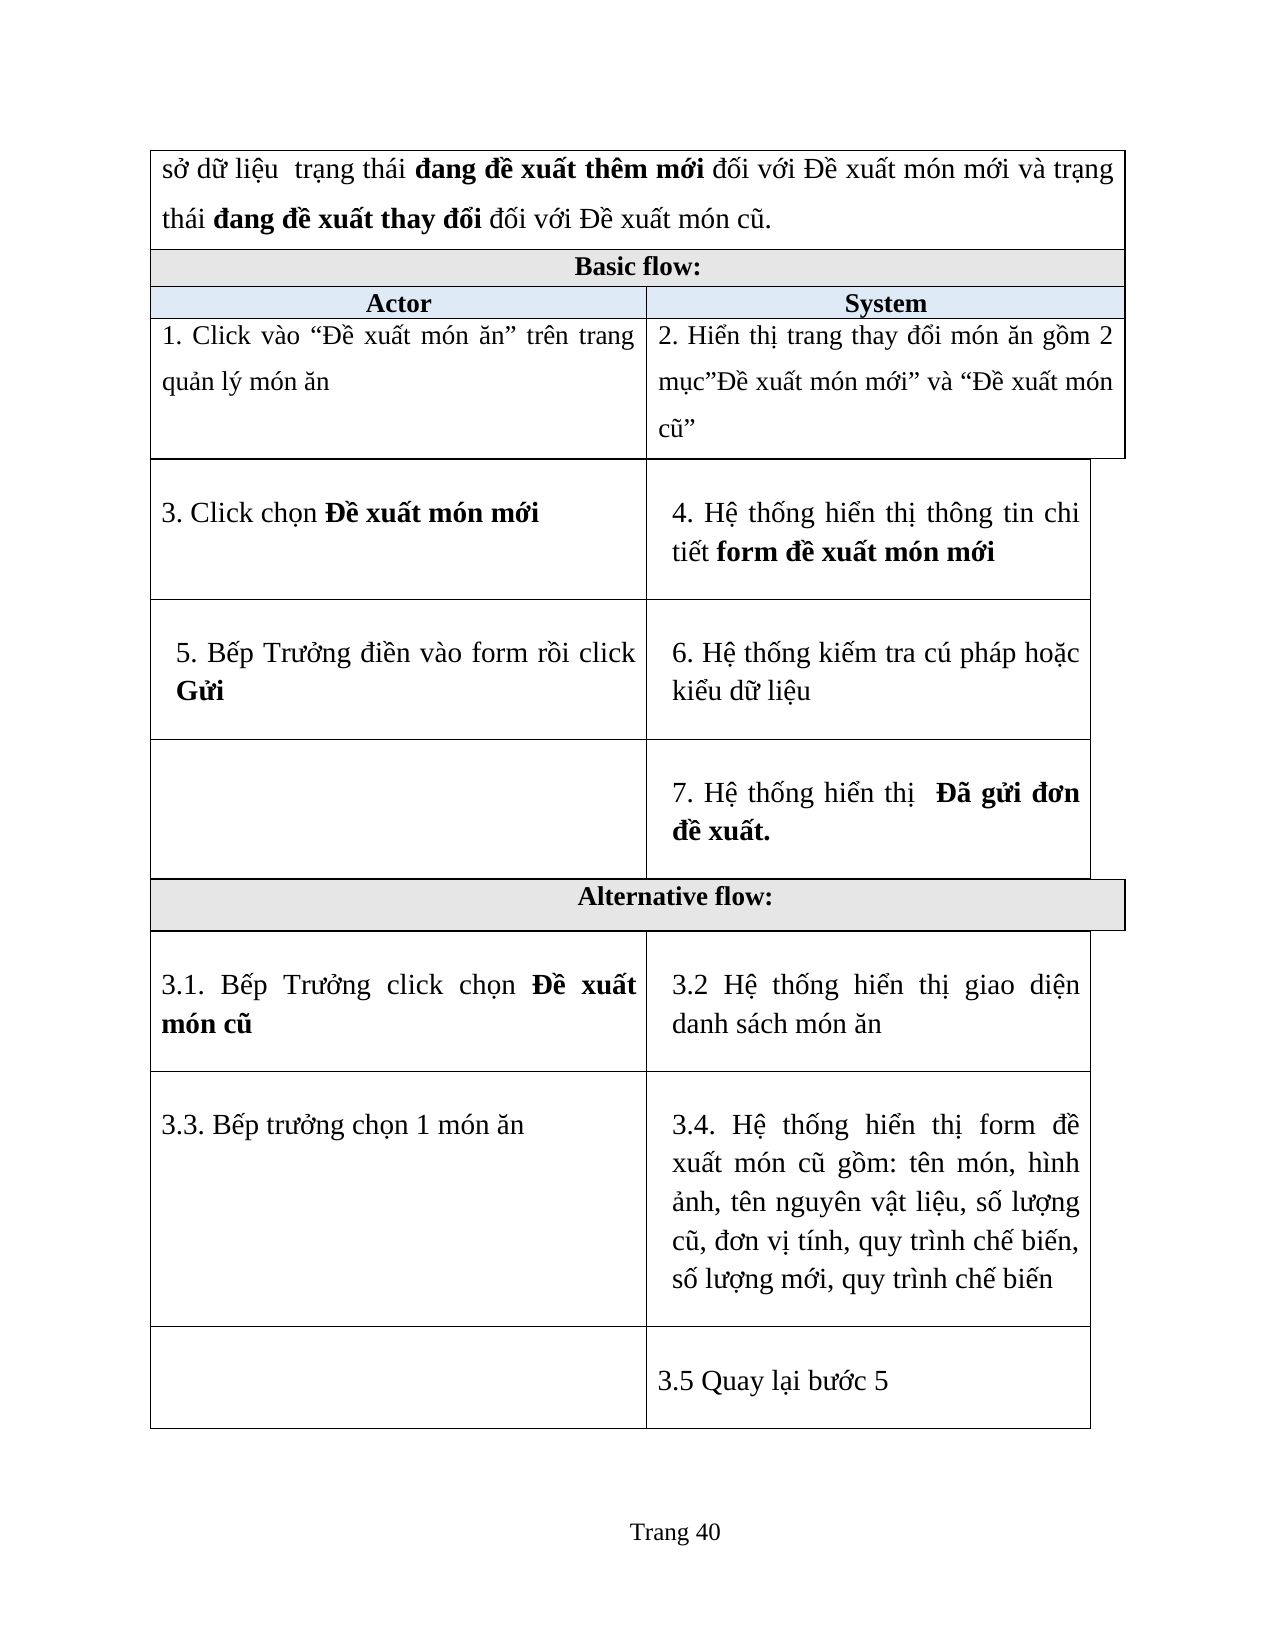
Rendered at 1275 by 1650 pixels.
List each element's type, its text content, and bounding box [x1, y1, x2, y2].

table_header Alternative flow: [151, 880, 1124, 930]
table_header 3.2 Hệ thống hiển thị giao diện danh sách món ăn [647, 932, 1090, 1071]
table_header 4. Hệ thống hiển thị thông tin chi tiết form đề xuất món mới [647, 460, 1090, 598]
table_cell 3.5 Quay lại bước 5 [647, 1327, 1090, 1428]
table_cell 3.3. Bếp trưởng chọn 1 món ăn [151, 1072, 646, 1326]
table_cell [151, 740, 646, 878]
table_cell 3.4. Hệ thống hiển thị form đề xuất món cũ gồm: tên món, hình ảnh, tên nguyên vật liệu, số lượng cũ, đơn vị tính, quy trình chế biến, số lượng mới, quy trình chế biến [647, 1072, 1090, 1326]
table_cell Actor [151, 287, 646, 318]
table_header 3.1. Bếp Trưởng click chọn Đề xuất món cũ [151, 932, 646, 1071]
table_cell 1. Click vào “Đề xuất món ăn” trên trang quản lý món ăn [151, 319, 646, 458]
table_cell 7. Hệ thống hiển thị Đã gửi đơn đề xuất. [647, 740, 1090, 878]
table_cell Basic flow: [151, 250, 1124, 286]
table_cell 5. Bếp Trưởng điền vào form rồi click Gửi [151, 600, 646, 738]
table_cell System [647, 287, 1124, 318]
table_cell 6. Hệ thống kiếm tra cú pháp hoặc kiểu dữ liệu [647, 600, 1090, 738]
table_cell 2. Hiển thị trang thay đổi món ăn gồm 2 mục”Đề xuất món mới” và “Đề xuất món cũ” [647, 319, 1124, 458]
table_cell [151, 151, 1124, 249]
table_header 3. Click chọn Đề xuất món mới [151, 460, 646, 598]
table_cell [151, 1327, 646, 1428]
